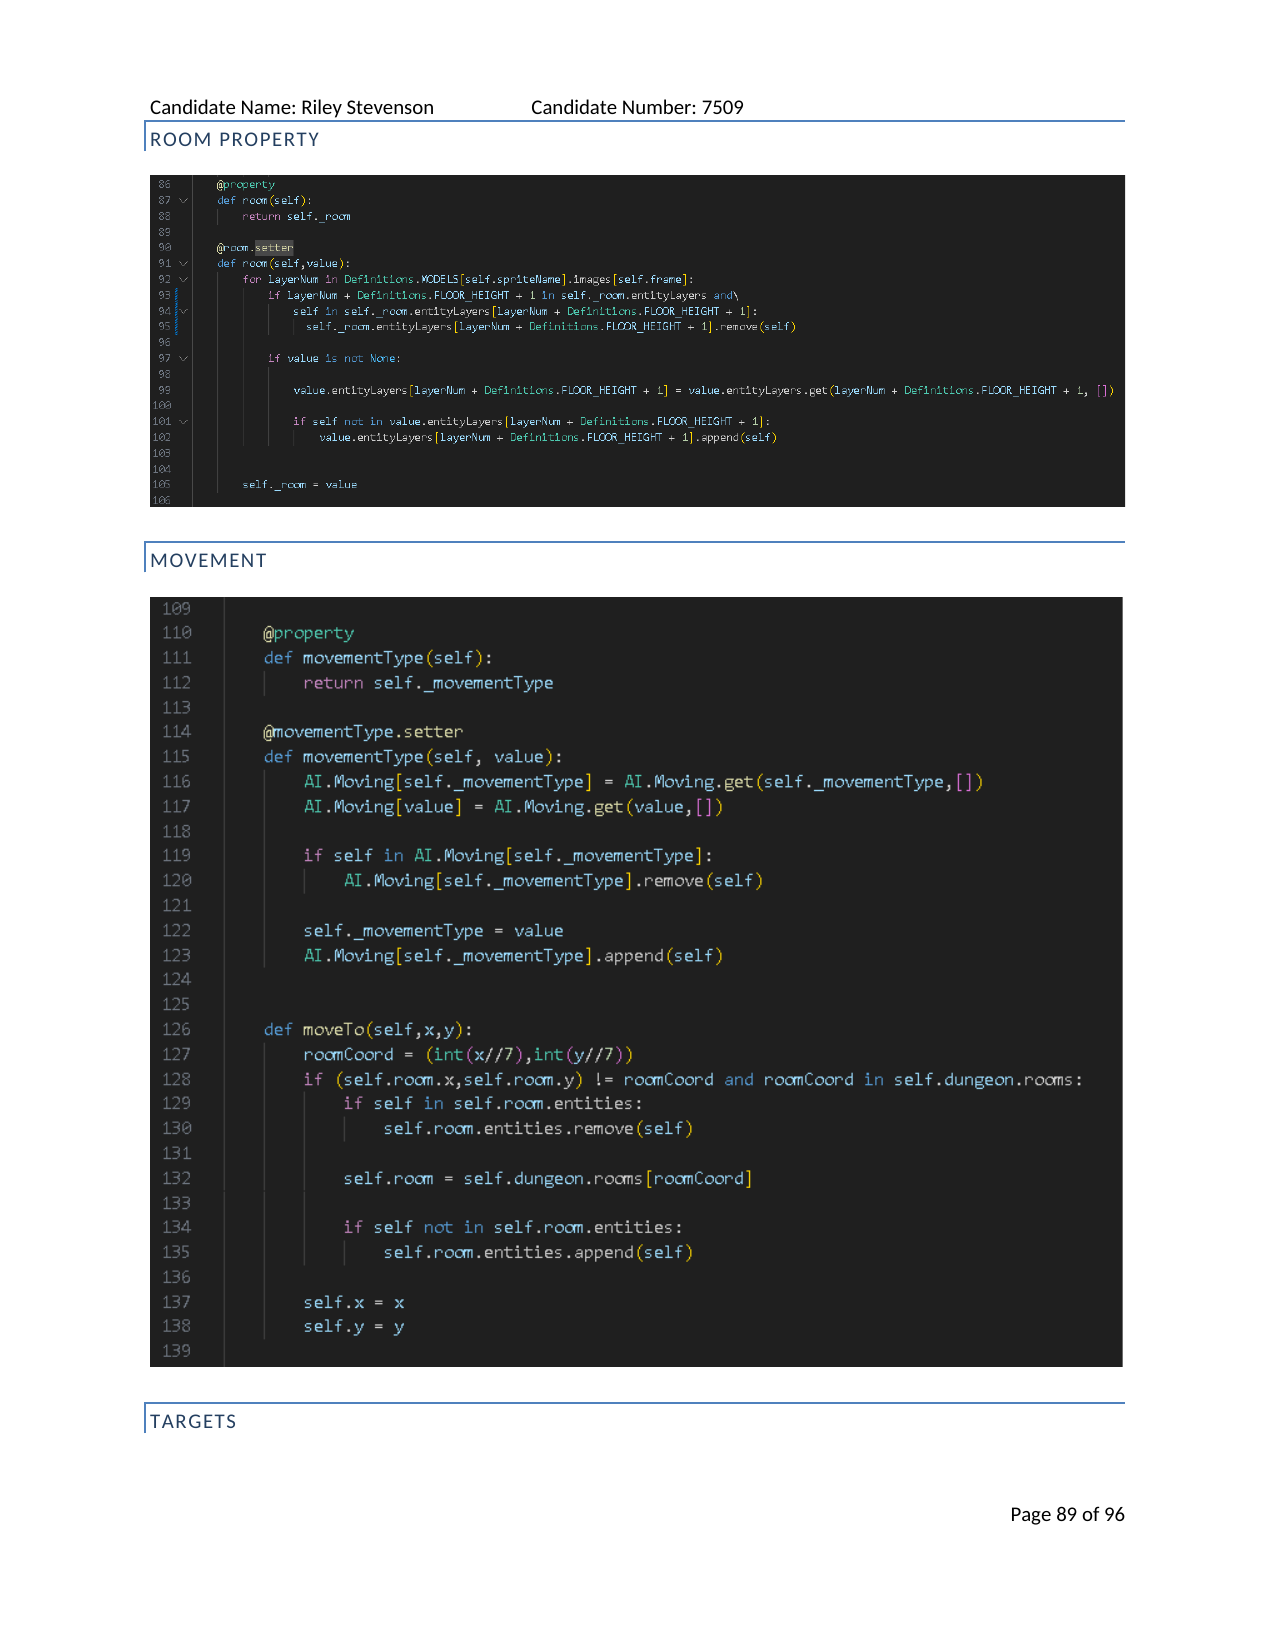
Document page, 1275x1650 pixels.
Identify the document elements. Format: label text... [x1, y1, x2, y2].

subtitle Room Property [146, 122, 1125, 151]
picture [150, 597, 1123, 1367]
picture [150, 175, 1125, 507]
subtitle Targets [146, 1404, 1125, 1433]
subtitle Movement [146, 543, 1125, 572]
